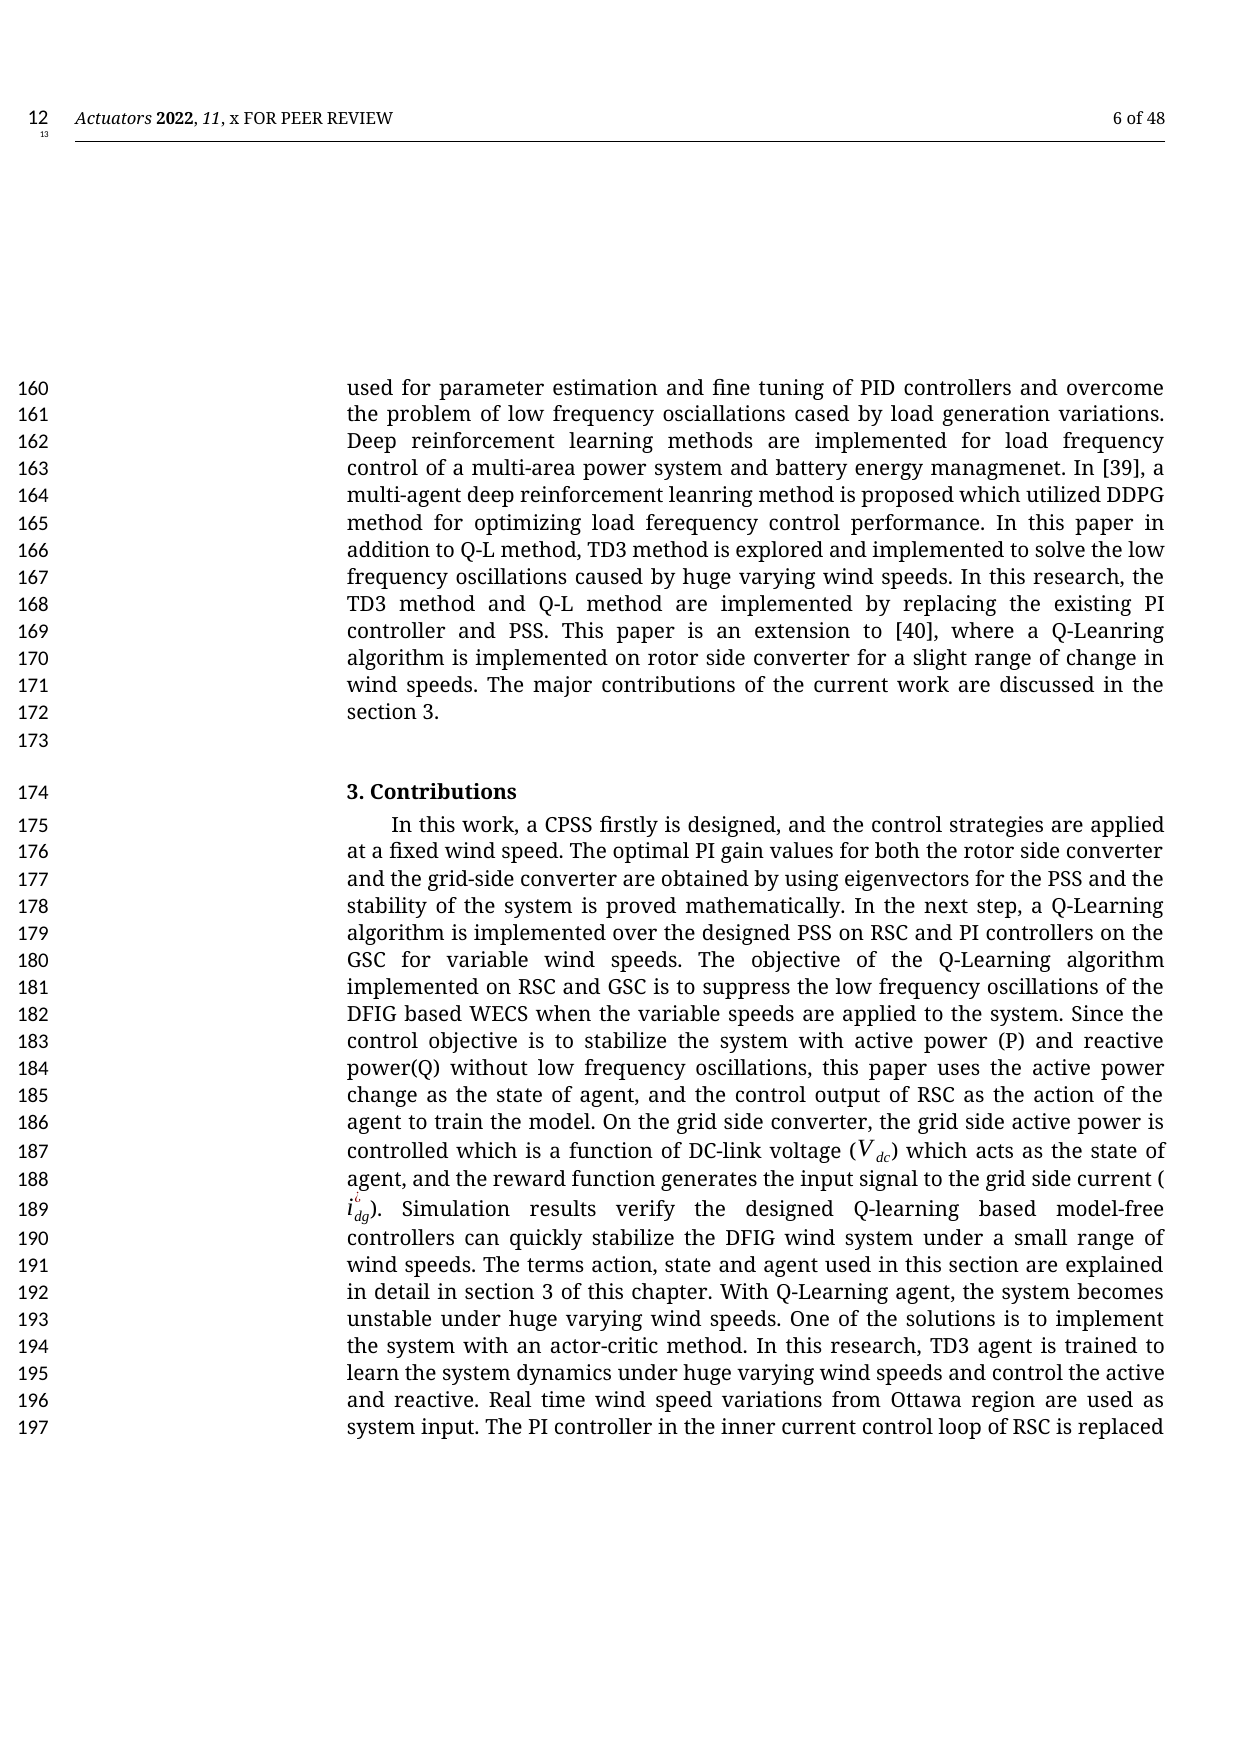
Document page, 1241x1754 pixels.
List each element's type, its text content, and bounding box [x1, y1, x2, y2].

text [347, 374, 1165, 726]
subtitle 3. Contributions [347, 778, 1165, 805]
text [347, 811, 1165, 1441]
